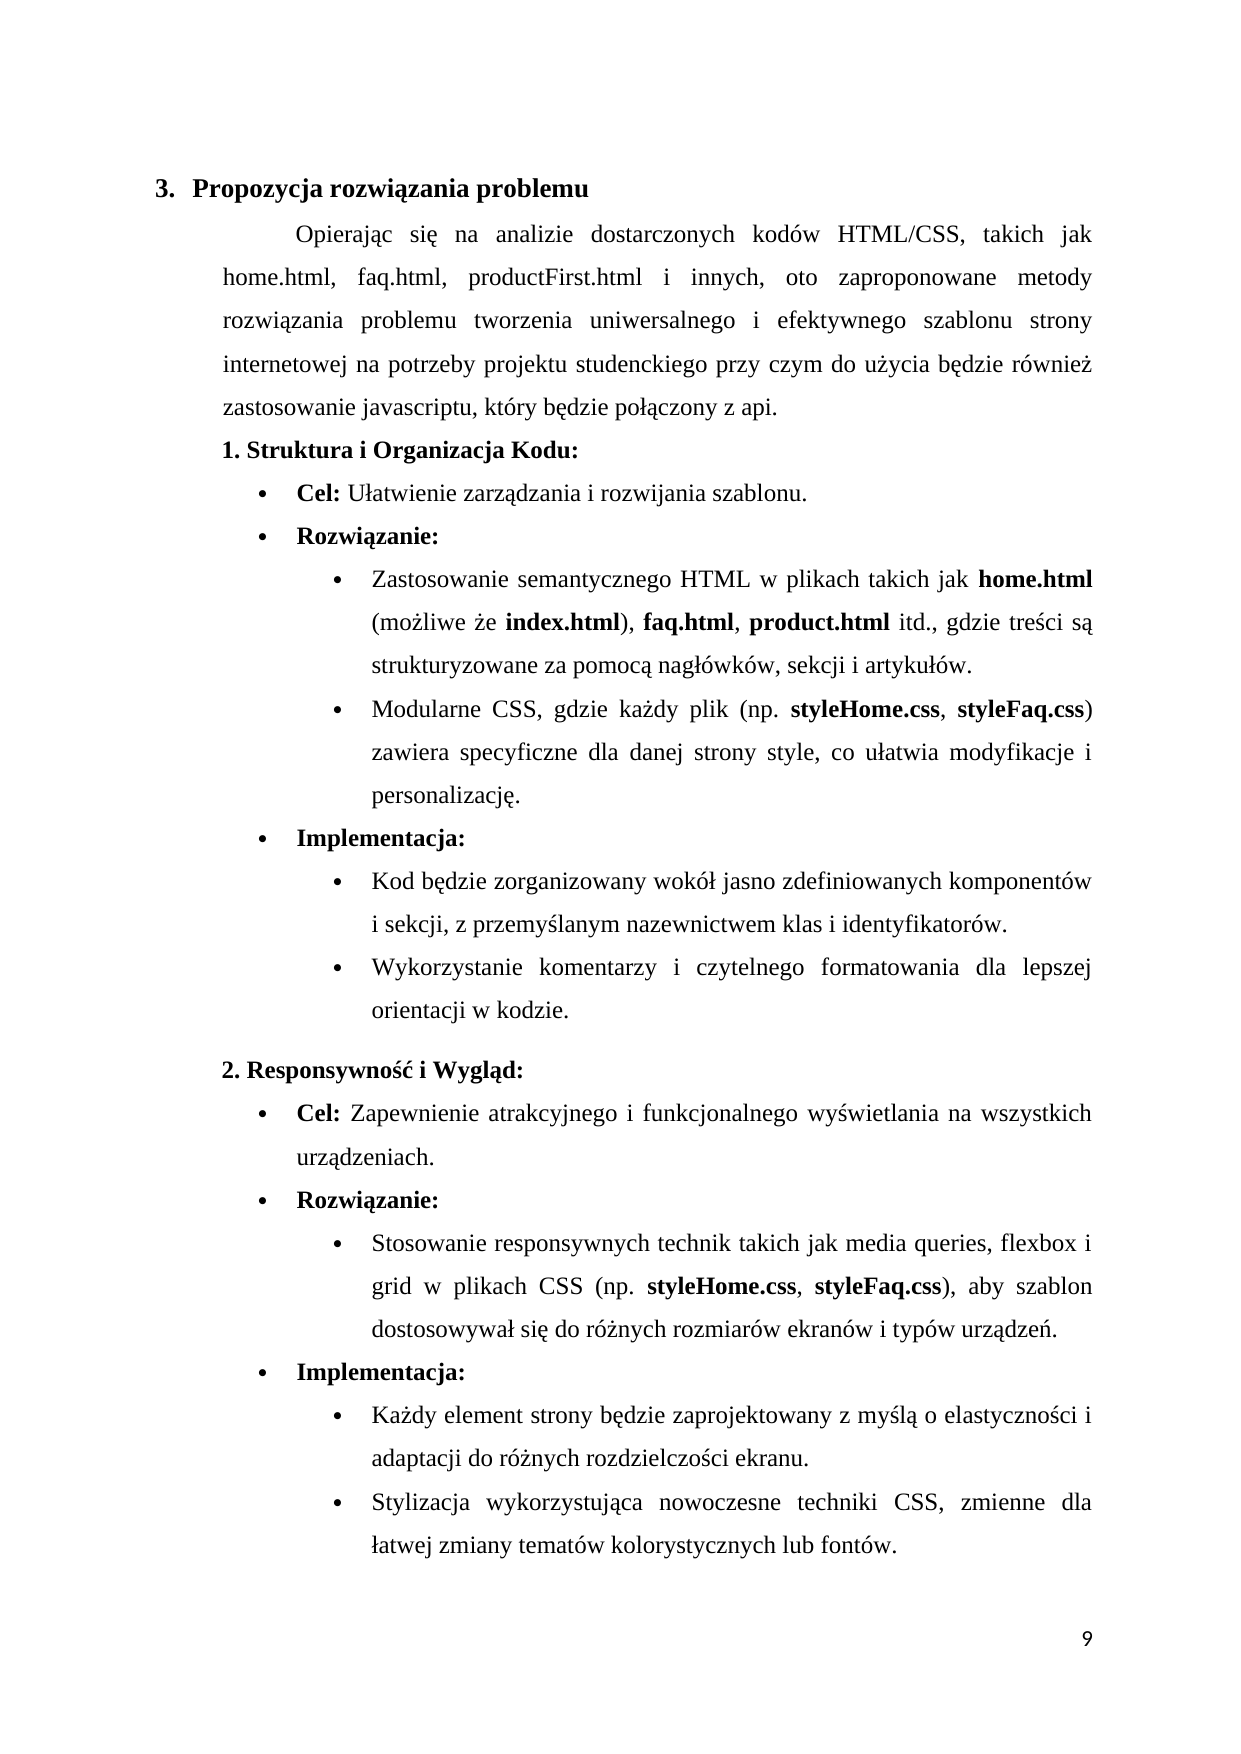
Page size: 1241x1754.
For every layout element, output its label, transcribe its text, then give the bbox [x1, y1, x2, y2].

list Wykorzystanie komentarzy i czytelnego formatowania dla lepszej orientacji w kodzie. [334, 952, 1093, 1024]
list Rozwiązanie: [259, 1185, 1093, 1213]
list Implementacja: [259, 1357, 1093, 1386]
list Każdy element strony będzie zaprojektowany z myślą o elastyczności i adaptacji do różnych rozdzielczości ekranu. [334, 1400, 1093, 1472]
text 2. Responsywność i Wygląd: [221, 1055, 1093, 1084]
list Stylizacja wykorzystująca nowoczesne techniki CSS, zmienne dla łatwej zmiany tematów kolorystycznych lub fontów. [334, 1487, 1093, 1558]
list Modularne CSS, gdzie każdy plik (np. styleHome.css, styleFaq.css) zawiera specyficzne dla danej strony style, co ułatwia modyfikacje i personalizację. [334, 694, 1093, 809]
list Rozwiązanie: [259, 521, 1093, 550]
list Stosowanie responsywnych technik takich jak media queries, flexbox i grid w plikach CSS (np. styleHome.css, styleFaq.css), aby szablon dostosowywał się do różnych rozmiarów ekranów i typów urządzeń. [334, 1228, 1093, 1343]
list Kod będzie zorganizowany wokół jasno zdefiniowanych komponentów i sekcji, z przemyślanym nazewnictwem klas i identyfikatorów. [334, 866, 1093, 938]
list Implementacja: [259, 823, 1093, 852]
list Propozycja rozwiązania problemu [155, 173, 1093, 204]
list Cel: Ułatwienie zarządzania i rozwijania szablonu. [259, 478, 1093, 507]
list Opierając się na analizie dostarczonych kodów HTML/CSS, takich jak home.html, faq.html, productFirst.html i innych, oto zaproponowane metody rozwiązania problemu tworzenia uniwersalnego i efektywnego szablonu strony internetowej na potrzeby projektu studenckiego przy czym do użycia będzie również zastosowanie javascriptu, który będzie połączony z api. [223, 219, 1093, 421]
list Cel: Zapewnienie atrakcyjnego i funkcjonalnego wyświetlania na wszystkich urządzeniach. [259, 1098, 1093, 1170]
list Zastosowanie semantycznego HTML w plikach takich jak home.html (możliwe że index.html), faq.html, product.html itd., gdzie treści są strukturyzowane za pomocą nagłówków, sekcji i artykułów. [334, 564, 1093, 679]
text 1. Struktura i Organizacja Kodu: [221, 435, 1093, 464]
